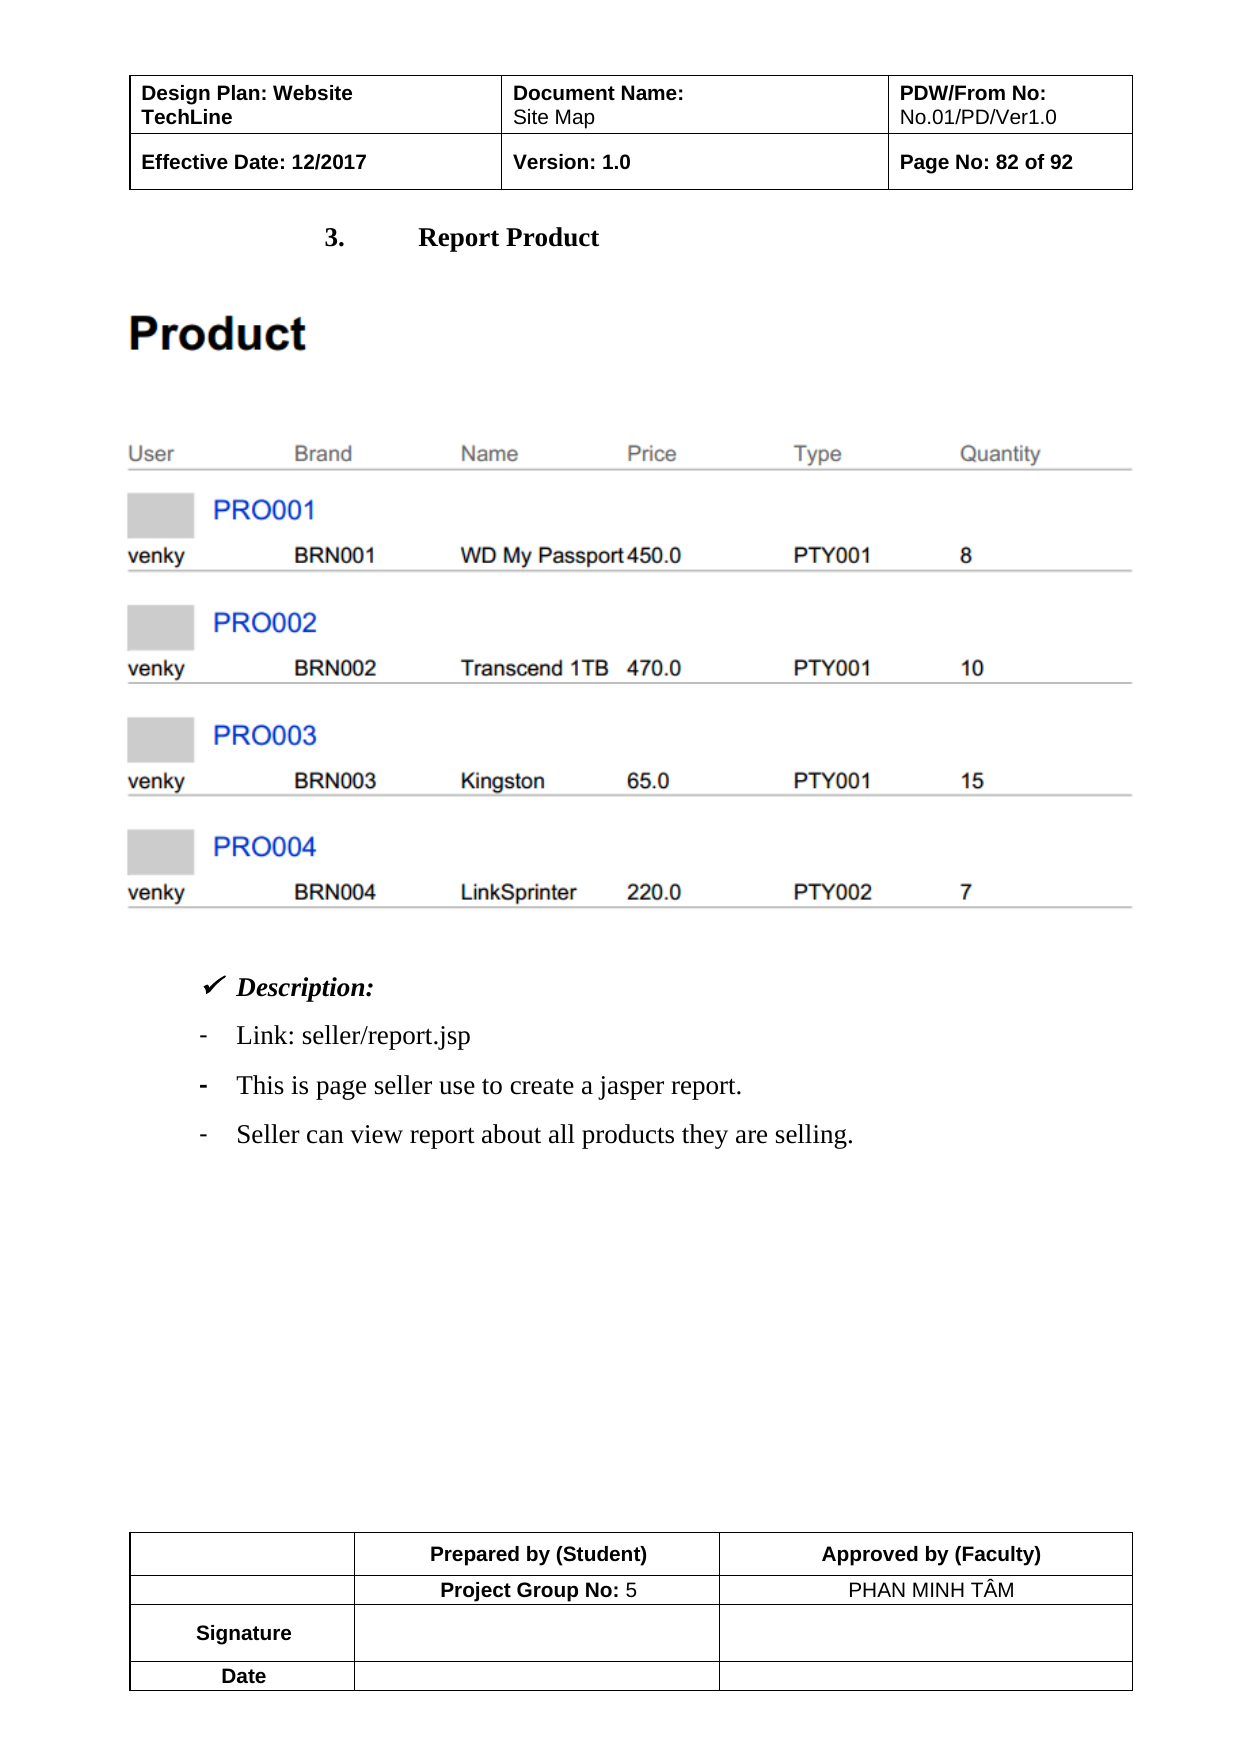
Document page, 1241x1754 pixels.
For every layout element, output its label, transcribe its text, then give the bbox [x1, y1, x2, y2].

list Description: [199, 971, 1152, 1003]
list Seller can view report about all products they are selling. [199, 1117, 1152, 1150]
list Report Product [324, 221, 1152, 252]
list Link: seller/report.jsp [199, 1018, 1152, 1051]
picture [118, 267, 1152, 931]
list This is page seller use to create a jasper report. [199, 1068, 1152, 1101]
